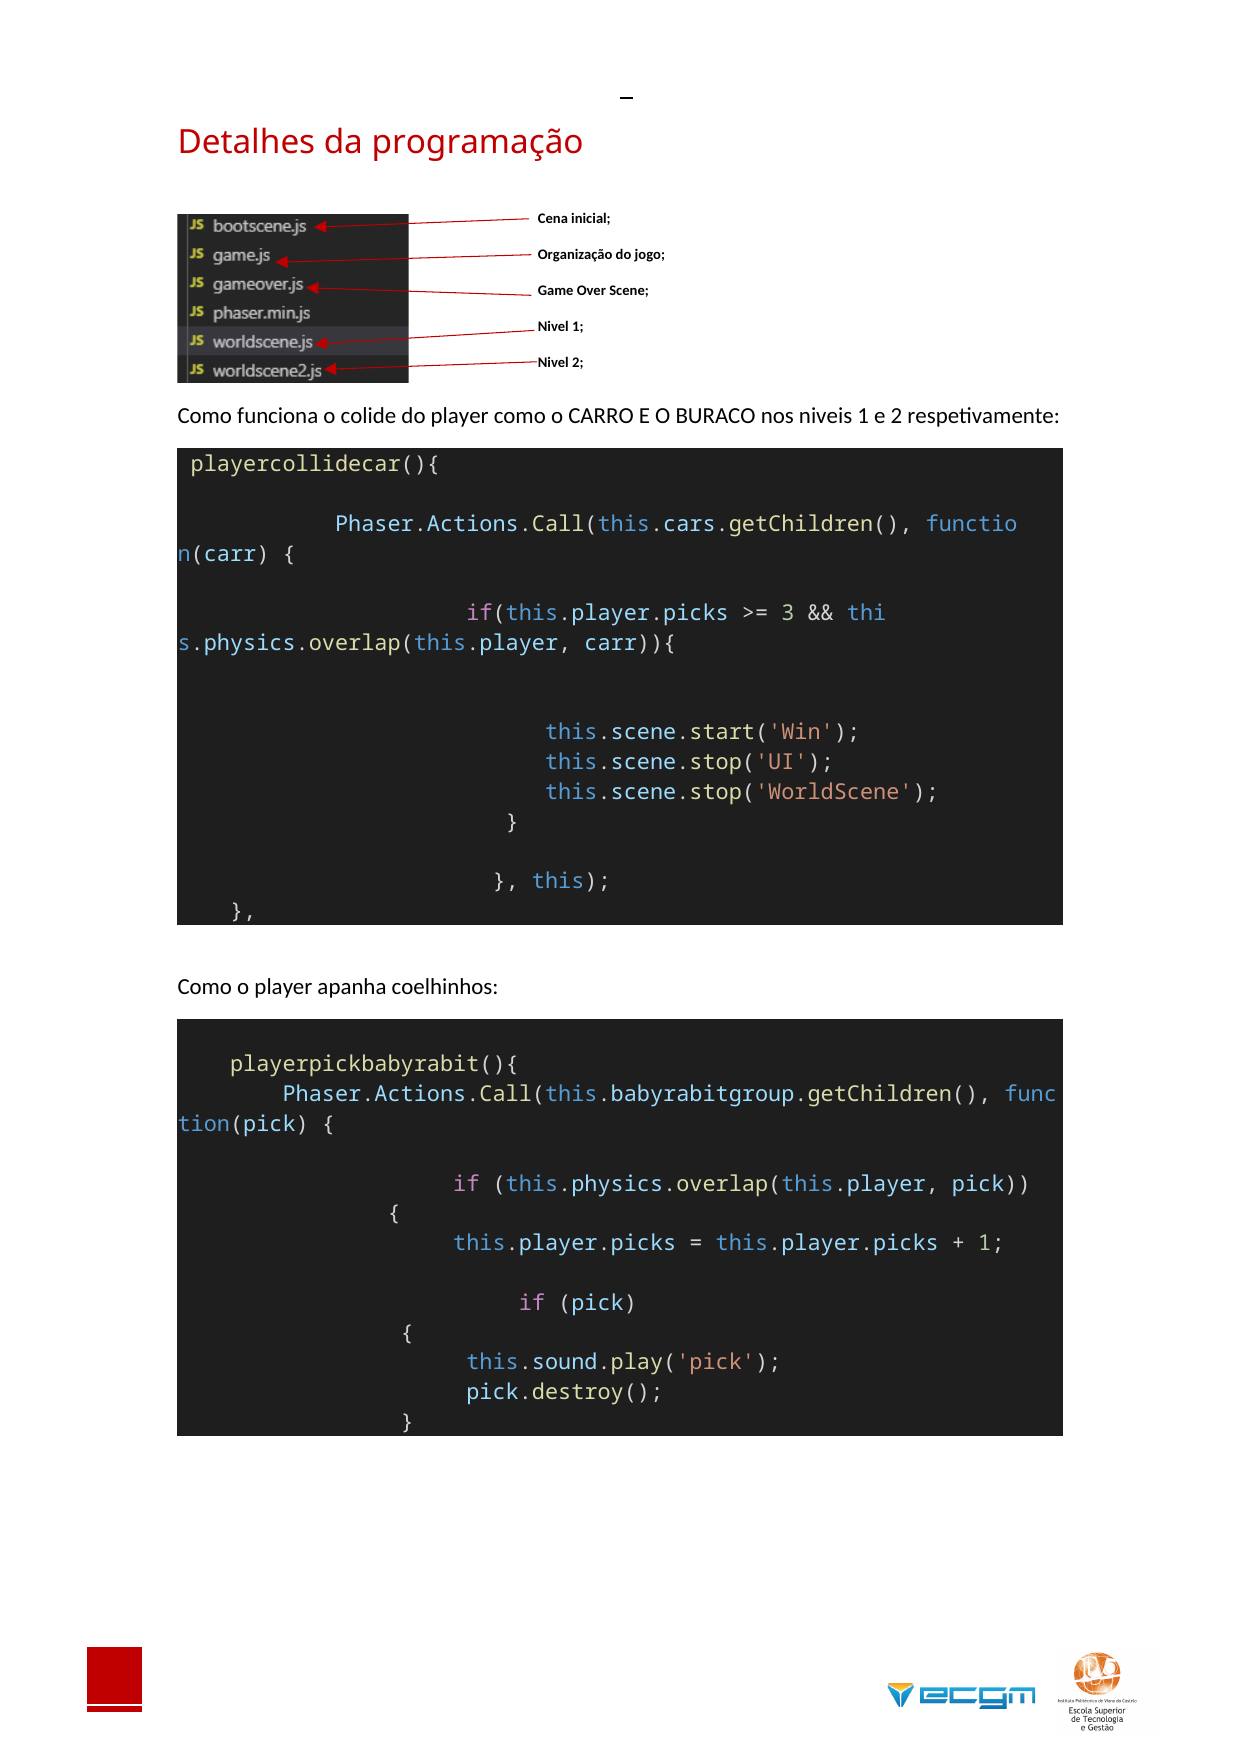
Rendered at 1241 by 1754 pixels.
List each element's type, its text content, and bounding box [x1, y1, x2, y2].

text if (this.physics.overlap(this.player, pick)) [177, 1168, 1063, 1197]
text this.scene.stop('WorldScene'); [177, 776, 1063, 806]
text }, [177, 895, 1063, 925]
text Phaser.Actions.Call(this.cars.getChildren(), function(carr) { [177, 508, 1063, 567]
text this.player.picks = this.player.picks + 1; [177, 1227, 1063, 1257]
text playercollidecar(){ [177, 448, 1063, 478]
text Phaser.Actions.Call(this.babyrabitgroup.getChildren(), function(pick) { [177, 1078, 1063, 1138]
subtitle Detalhes da programação [177, 118, 1063, 164]
text this.scene.start('Win'); [177, 716, 1063, 746]
text }, this); [177, 865, 1063, 895]
text } [177, 806, 1063, 836]
text this.sound.play('pick'); [177, 1346, 1063, 1376]
text { [177, 1197, 1063, 1227]
picture [887, 1683, 1036, 1709]
text this.scene.stop('UI'); [177, 746, 1063, 776]
text playerpickbabyrabit(){ [177, 1048, 1063, 1078]
text Como funciona o colide do player como o CARRO E O BURACO nos niveis 1 e 2 respetivamente: [177, 401, 1063, 429]
text { [177, 1317, 1063, 1346]
text if(this.player.picks >= 3 && this.physics.overlap(this.player, carr)){ [177, 597, 1063, 657]
text pick.destroy(); [177, 1376, 1063, 1406]
text } [177, 1406, 1063, 1436]
text if (pick) [177, 1287, 1063, 1317]
text Como o player apanha coelhinhos: [177, 972, 1063, 1000]
picture [177, 214, 409, 383]
